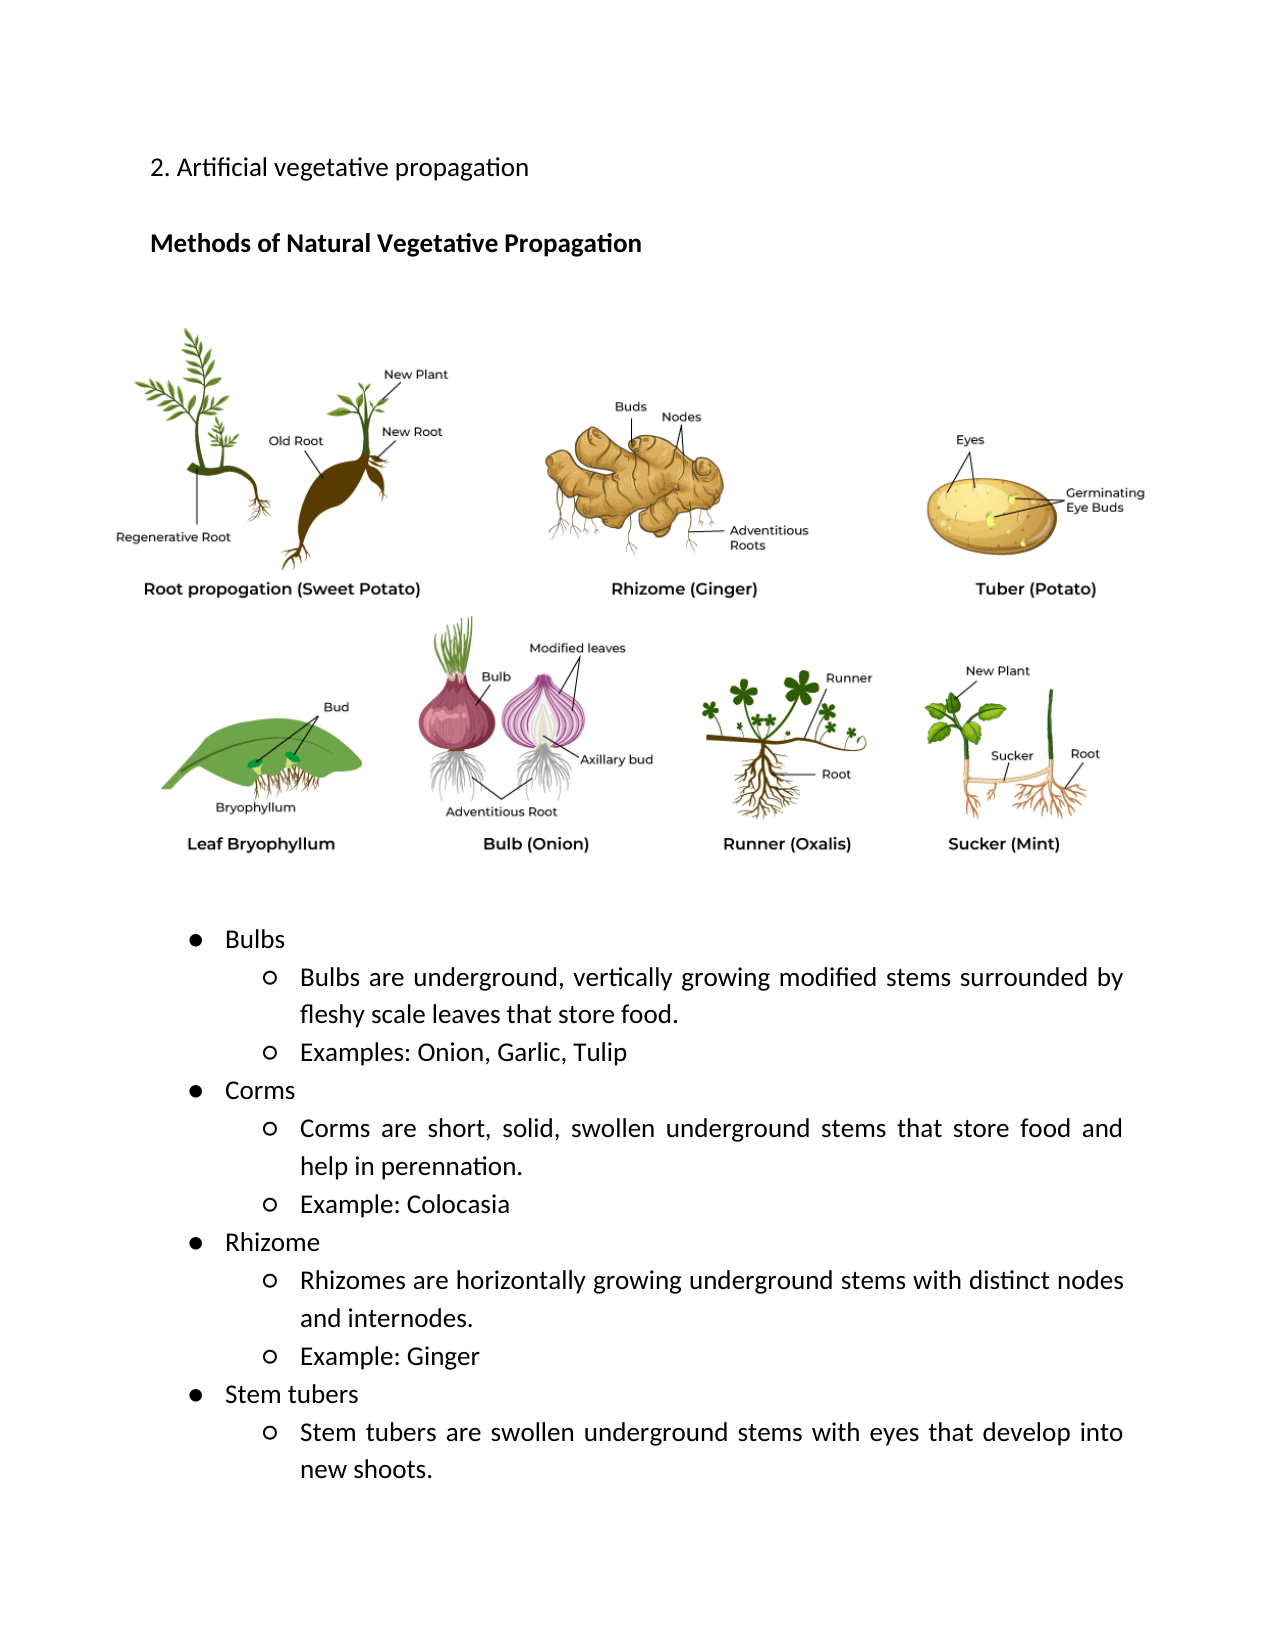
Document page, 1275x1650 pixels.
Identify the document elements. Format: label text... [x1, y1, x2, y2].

list Examples: Onion, Garlic, Tulip [262, 1036, 1125, 1069]
picture [93, 301, 1168, 881]
list Stem tubers [187, 1377, 1125, 1410]
list Corms are short, solid, swollen underground stems that store food and help in perennation. [262, 1111, 1125, 1182]
list Rhizomes are horizontally growing underground stems with distinct nodes and internodes. [262, 1263, 1125, 1334]
list Stem tubers are swollen underground stems with eyes that develop into new shoots. [262, 1415, 1125, 1486]
list Example: Ginger [262, 1339, 1125, 1372]
list Bulbs are underground, vertically growing modified stems surrounded by fleshy scale leaves that store food. [262, 960, 1125, 1031]
list Bulbs [187, 922, 1125, 955]
list Rhizome [187, 1225, 1125, 1258]
list Corms [187, 1073, 1125, 1107]
list Example: Colocasia [262, 1187, 1125, 1220]
text 2. Artificial vegetative propagation [150, 150, 1125, 183]
text Methods of Natural Vegetative Propagation [150, 226, 1125, 259]
